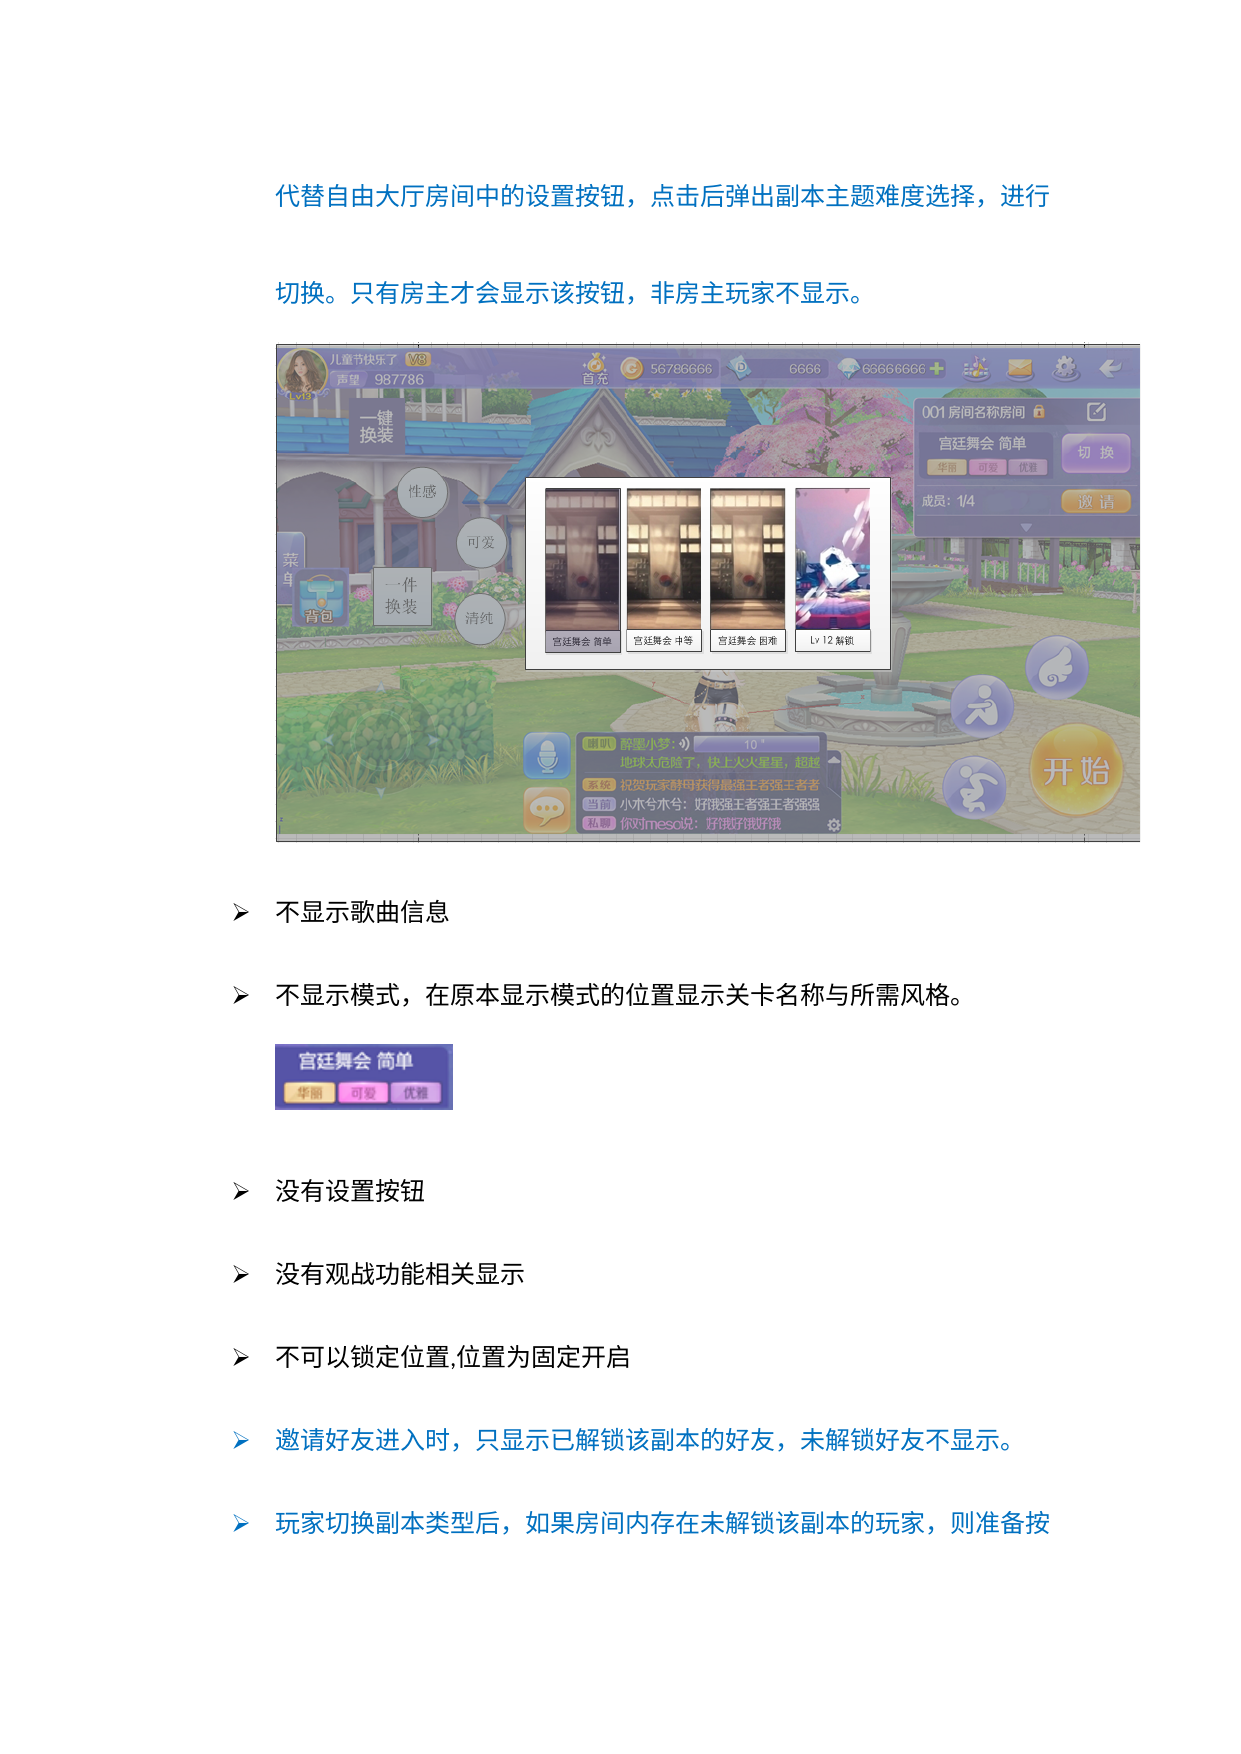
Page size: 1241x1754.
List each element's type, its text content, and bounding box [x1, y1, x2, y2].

list 代替自由大厅房间中的设置按钮，点击后弹出副本主题难度选择，进行切换。只有房主才会显示该按钮，非房主玩家不显示。 [275, 162, 1053, 324]
list 没有设置按钮 [231, 1157, 1053, 1222]
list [231, 1489, 1053, 1554]
list 不可以锁定位置,位置为固定开启 [231, 1323, 1053, 1388]
list 不显示歌曲信息 [231, 878, 1053, 943]
list 邀请好友进入时，只显示已解锁该副本的好友，未解锁好友不显示。 [231, 1406, 1053, 1471]
picture [275, 1044, 453, 1110]
list 不显示模式，在原本显示模式的位置显示关卡名称与所需风格。 [231, 961, 1053, 1026]
picture [275, 342, 1141, 843]
list 没有观战功能相关显示 [231, 1240, 1053, 1305]
